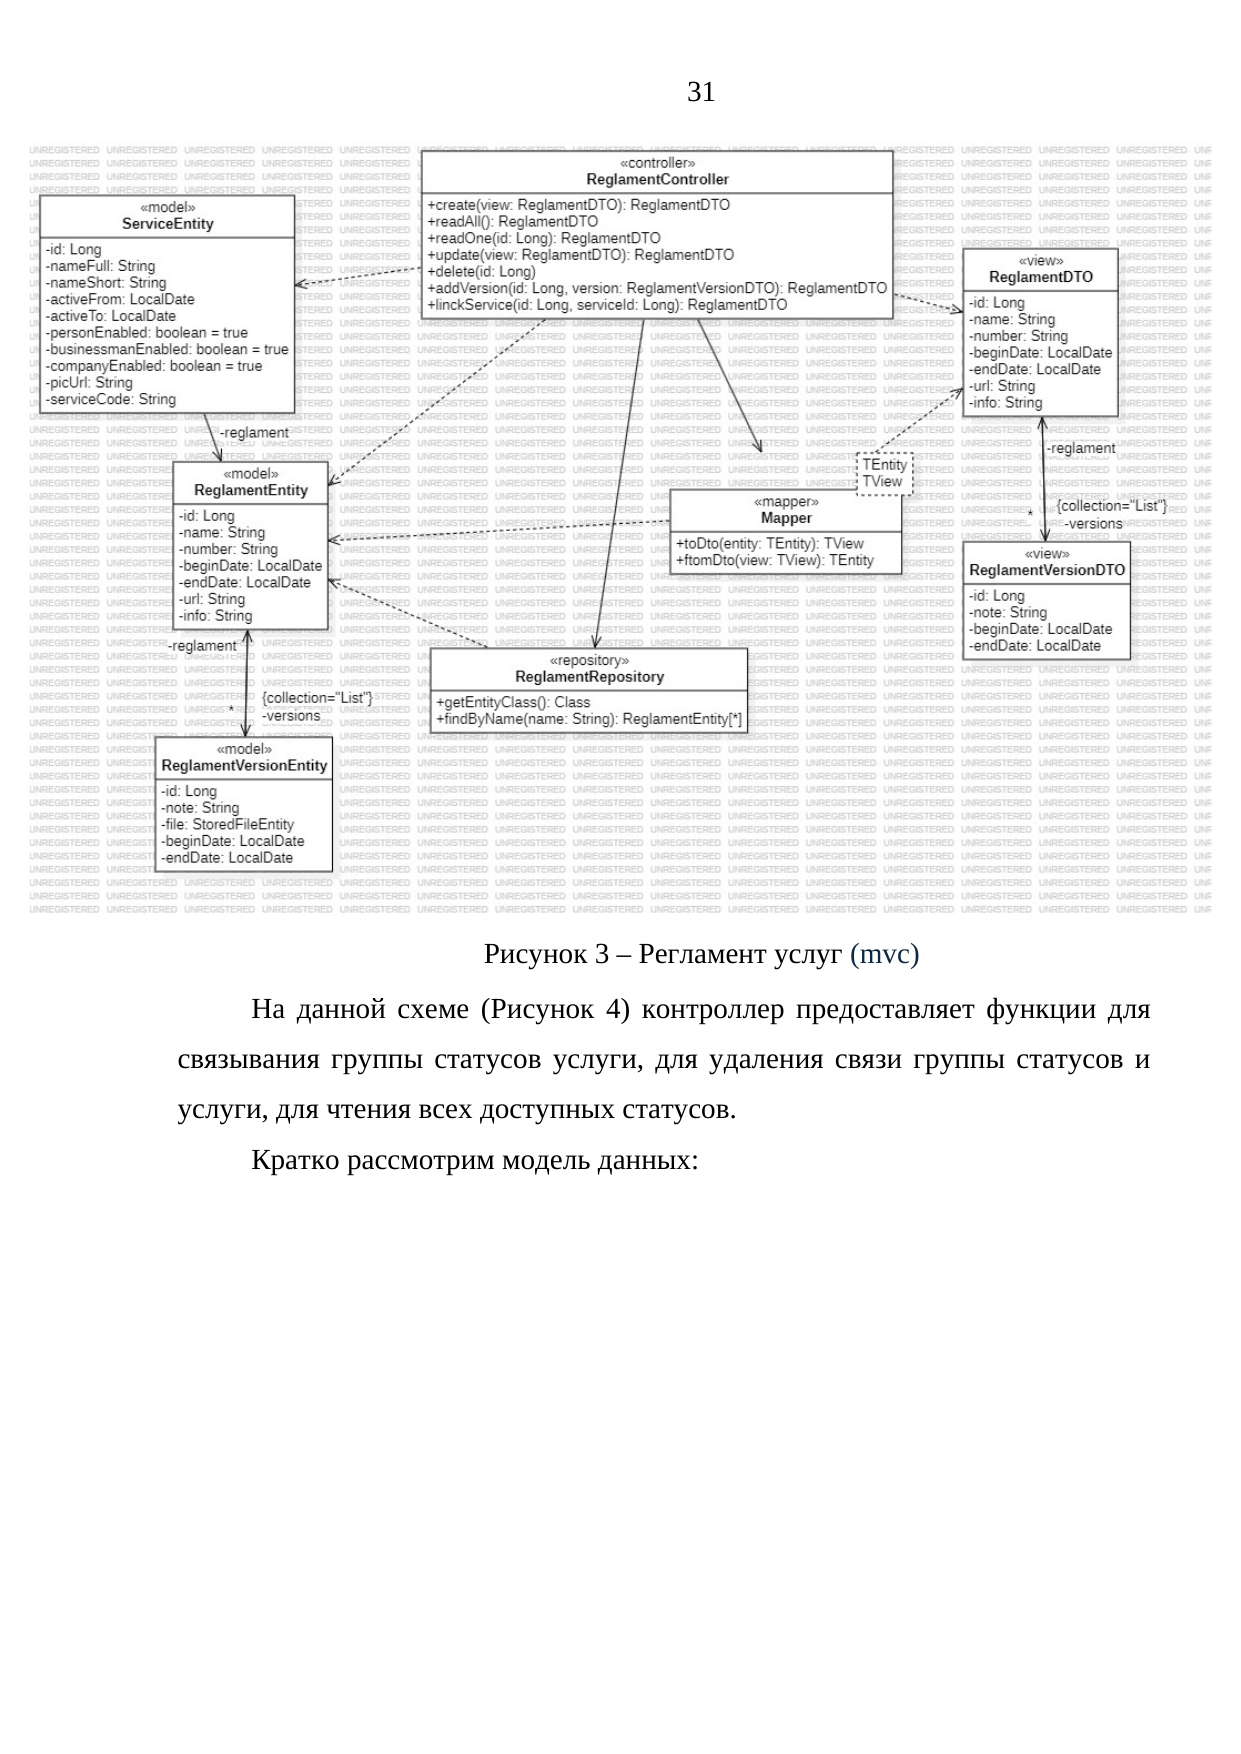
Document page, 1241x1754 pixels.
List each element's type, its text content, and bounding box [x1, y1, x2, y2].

text На данной схеме (Рисунок 4) контроллер предоставляет функции для связывания группы статусов услуги, для удаления связи группы статусов и услуги, для чтения всех доступных статусов. [177, 991, 1152, 1125]
picture [29, 140, 1212, 916]
text Рисунок 3 – Регламент услуг (mvc) [177, 937, 1152, 970]
text Кратко рассмотрим модель данных: [177, 1142, 1152, 1176]
